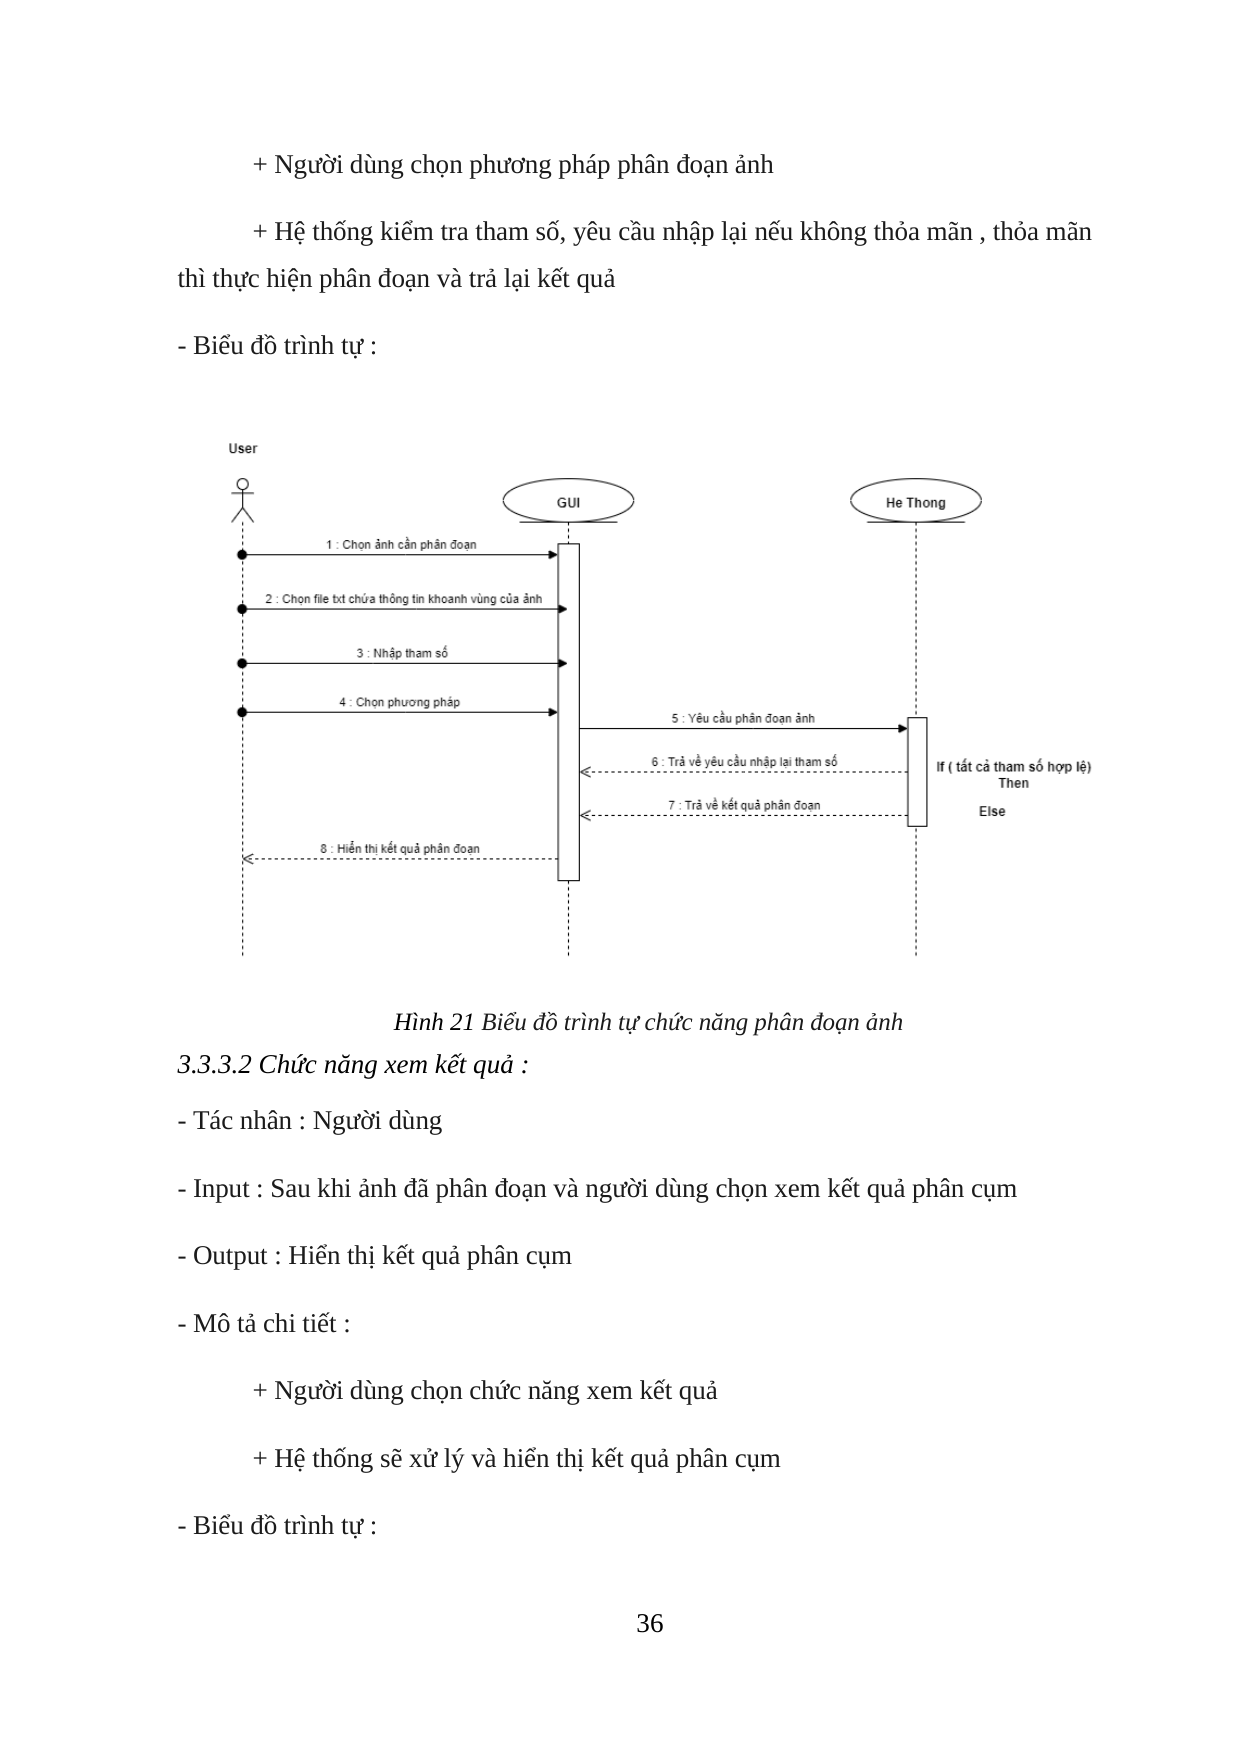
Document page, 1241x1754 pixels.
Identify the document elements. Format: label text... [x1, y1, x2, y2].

text Hình 21 Biểu đồ trình tự chức năng phân đoạn ảnh [177, 1007, 1122, 1036]
text - Biểu đồ trình tự : [177, 1509, 1122, 1540]
text - Output : Hiển thị kết quả phân cụm [177, 1239, 1122, 1270]
subtitle 3.3.3.2 Chức năng xem kết quả : [177, 1048, 1122, 1079]
text - Input : Sau khi ảnh đã phân đoạn và người dùng chọn xem kết quả phân cụm [177, 1172, 1122, 1203]
text - Tác nhân : Người dùng [177, 1104, 1122, 1135]
text + Người dùng chọn phương pháp phân đoạn ảnh [177, 148, 1122, 179]
text + Hệ thống sẽ xử lý và hiển thị kết quả phân cụm [177, 1442, 1122, 1473]
text + Hệ thống kiểm tra tham số, yêu cầu nhập lại nếu không thỏa mãn , thỏa mãn thì thực hiện phân đoạn và trả lại kết quả [177, 215, 1122, 293]
text - Mô tả chi tiết : [177, 1307, 1122, 1338]
picture [177, 413, 1123, 979]
text - Biểu đồ trình tự : [177, 329, 1122, 361]
text + Người dùng chọn chức năng xem kết quả [177, 1374, 1122, 1405]
